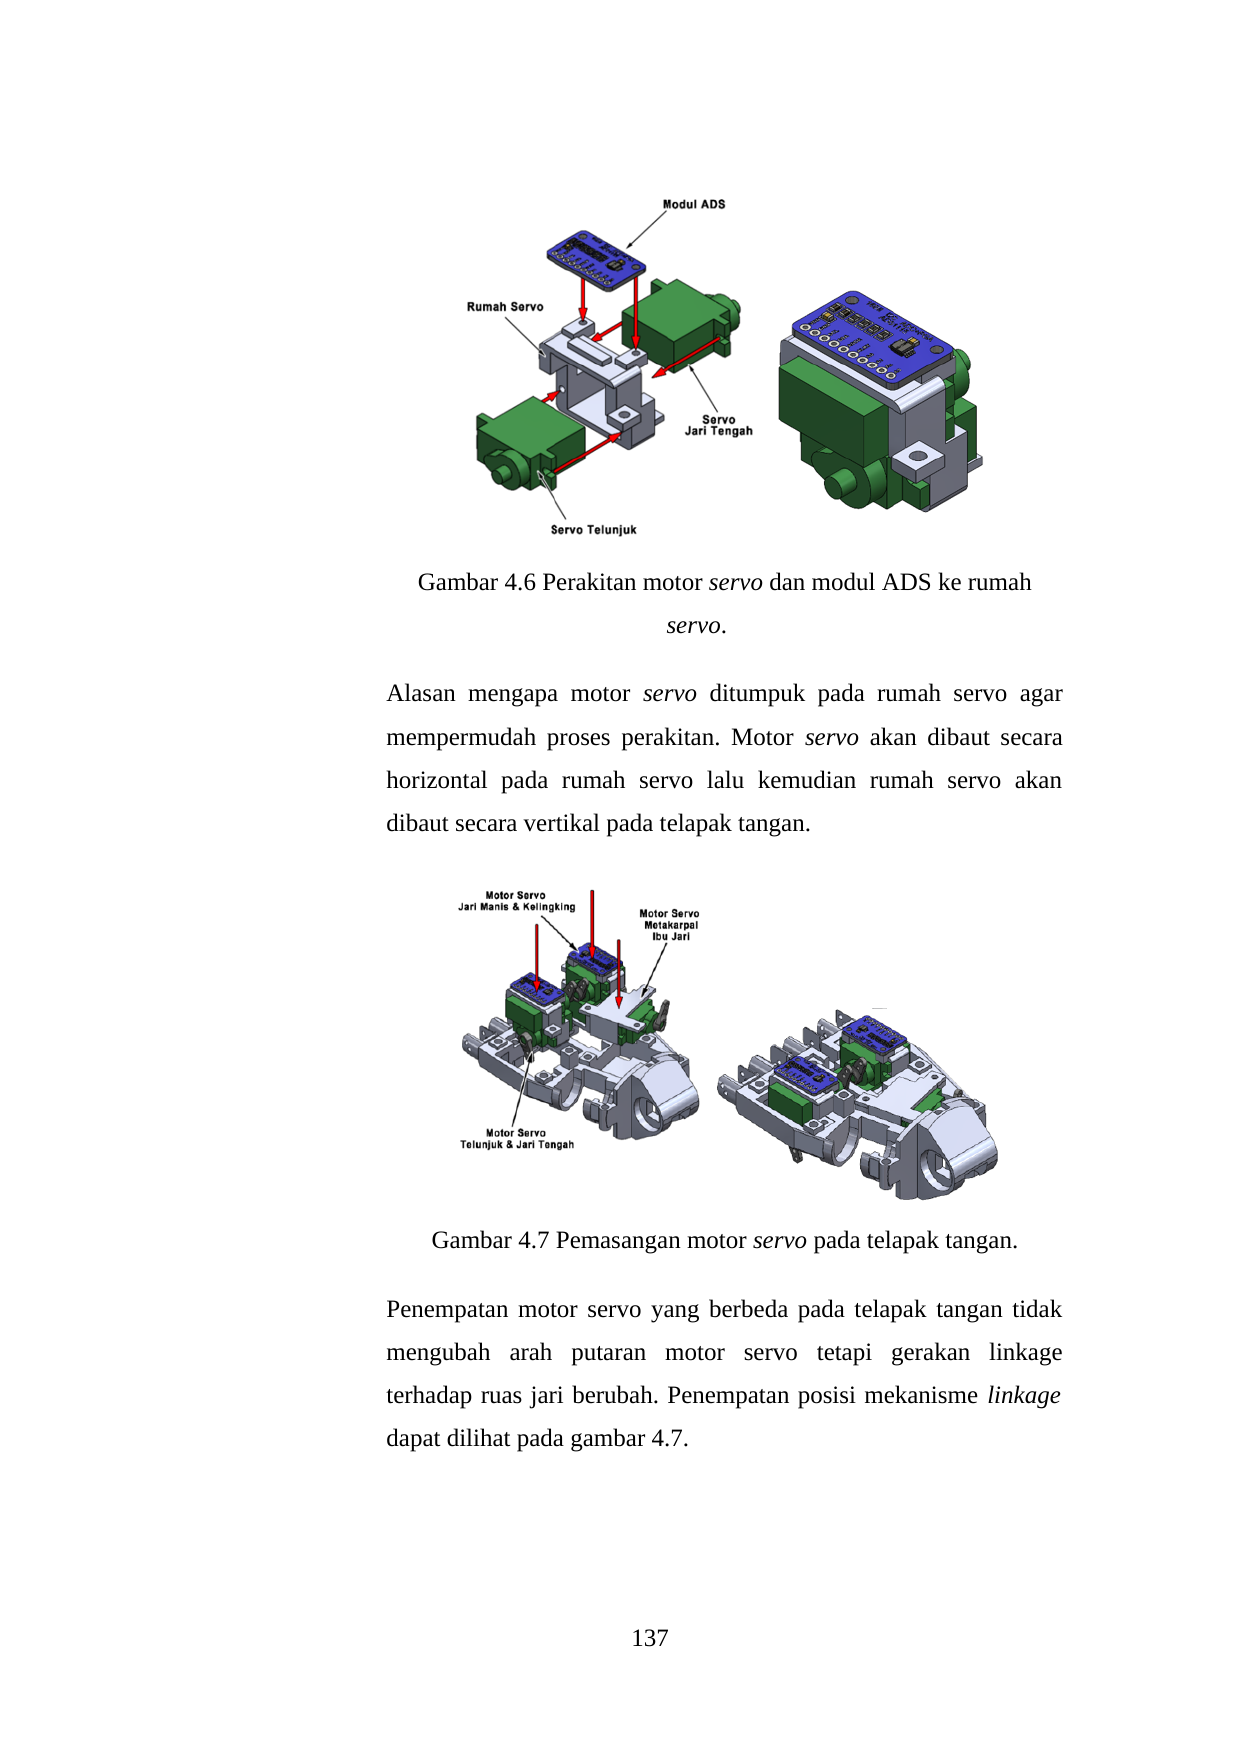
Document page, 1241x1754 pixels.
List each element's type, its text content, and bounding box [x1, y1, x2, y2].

picture [442, 177, 1007, 553]
text Penempatan motor servo yang berbeda pada telapak tangan tidak mengubah arah putaran motor servo tetapi gerakan linkage terhadap ruas jari berubah. Penempatan posisi mekanisme linkage dapat dilihat pada gambar 4.7. [386, 1294, 1063, 1452]
text Alasan mengapa motor servo ditumpuk pada rumah servo agar mempermudah proses perakitan. Motor servo akan dibaut secara horizontal pada rumah servo lalu kemudian rumah servo akan dibaut secara vertikal pada telapak tangan. [386, 678, 1063, 837]
text Gambar 4.7 Pemasangan motor servo pada telapak tangan. [330, 1226, 1063, 1254]
picture [446, 876, 1003, 1212]
text Gambar 4.6 Perakitan motor servo dan modul ADS ke rumah servo. [330, 567, 1063, 639]
